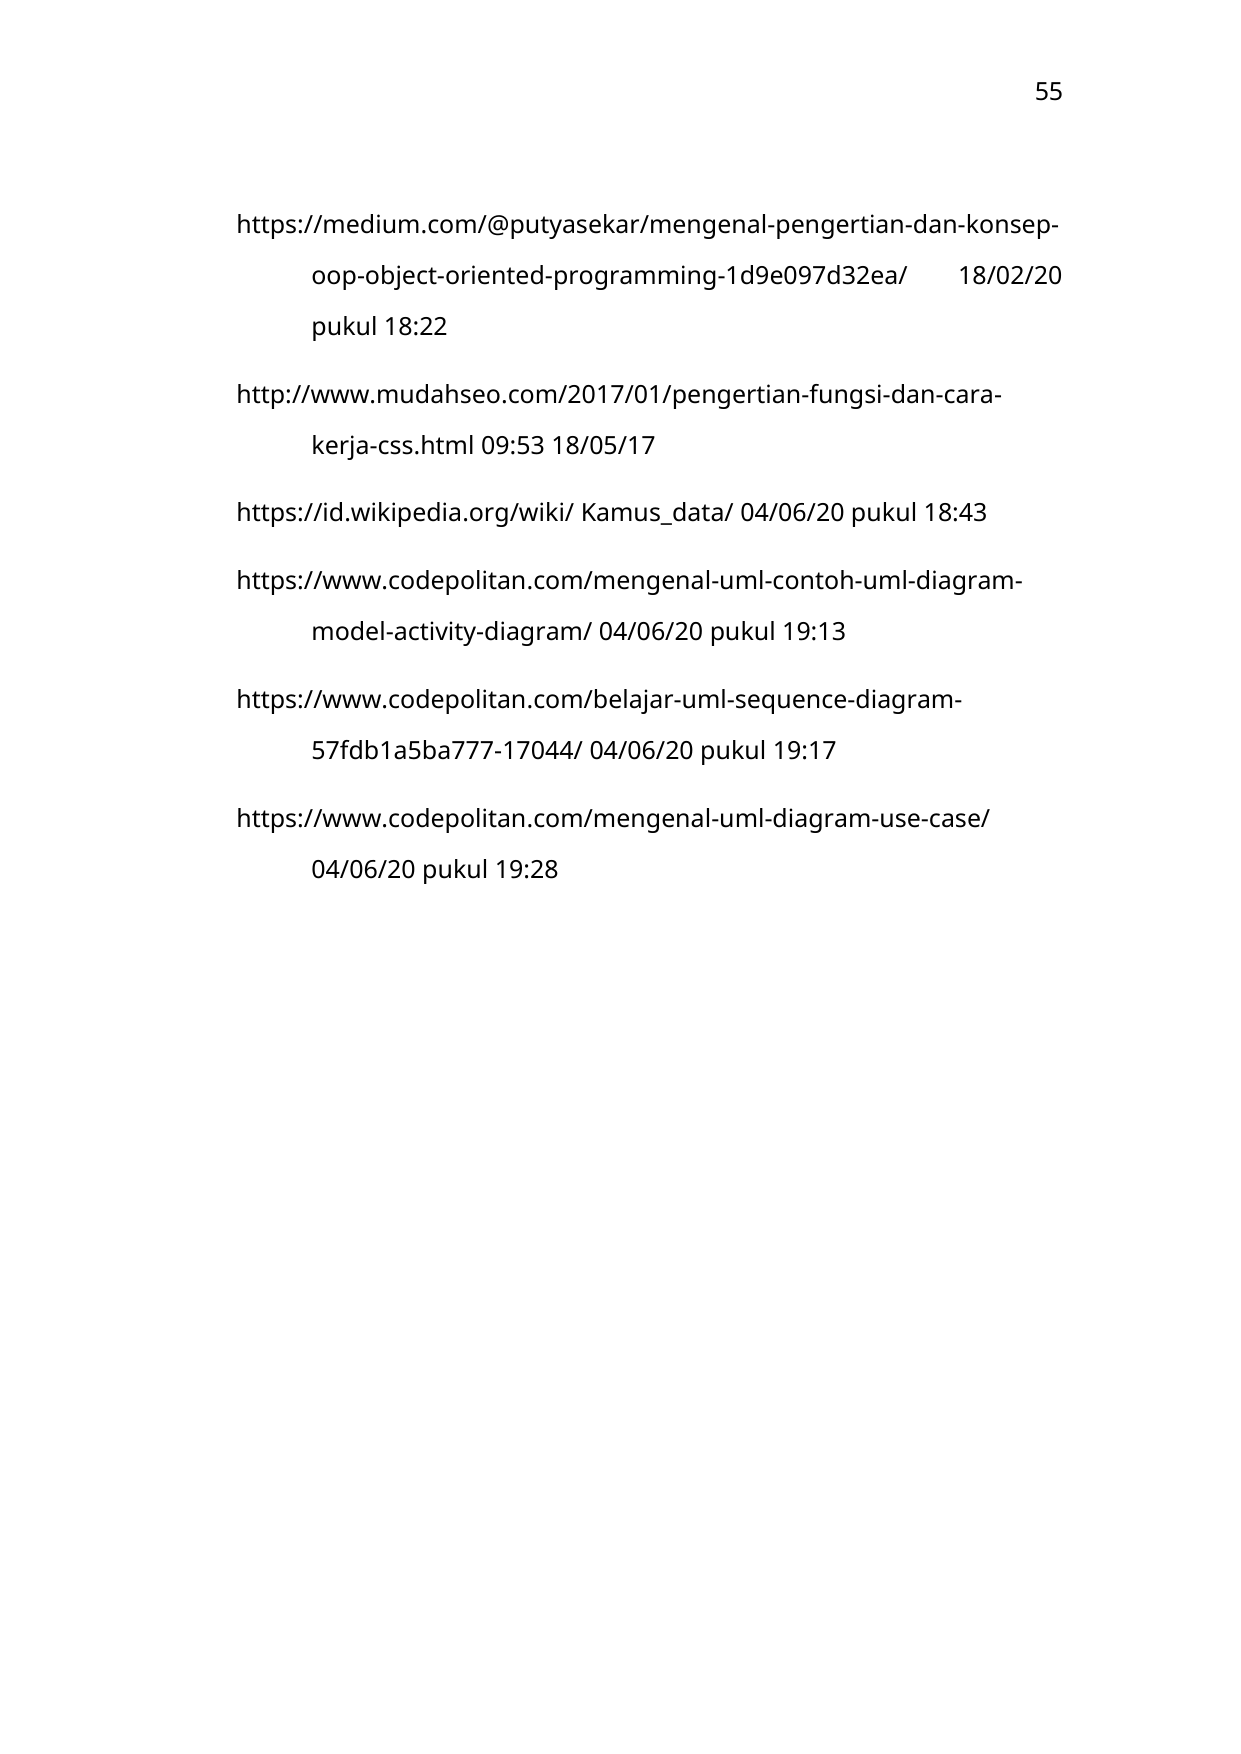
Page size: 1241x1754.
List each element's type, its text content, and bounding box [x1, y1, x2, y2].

text https://www.codepolitan.com/mengenal-uml-diagram-use-case/ 04/06/20 pukul 19:28 [236, 800, 1063, 885]
text https://id.wikipedia.org/wiki/ Kamus_data/ 04/06/20 pukul 18:43 [236, 495, 1063, 529]
text https://www.codepolitan.com/mengenal-uml-contoh-uml-diagram-model-activity-diagram/ 04/06/20 pukul 19:13 [236, 563, 1063, 648]
text https://medium.com/@putyasekar/mengenal-pengertian-dan-konsep-oop-object-oriented-programming-1d9e097d32ea/ 18/02/20 pukul 18:22 [236, 207, 1063, 343]
text http://www.mudahseo.com/2017/01/pengertian-fungsi-dan-cara-kerja-css.html 09:53 18/05/17 [236, 376, 1063, 461]
text https://www.codepolitan.com/belajar-uml-sequence-diagram-57fdb1a5ba777-17044/ 04/06/20 pukul 19:17 [236, 682, 1063, 767]
